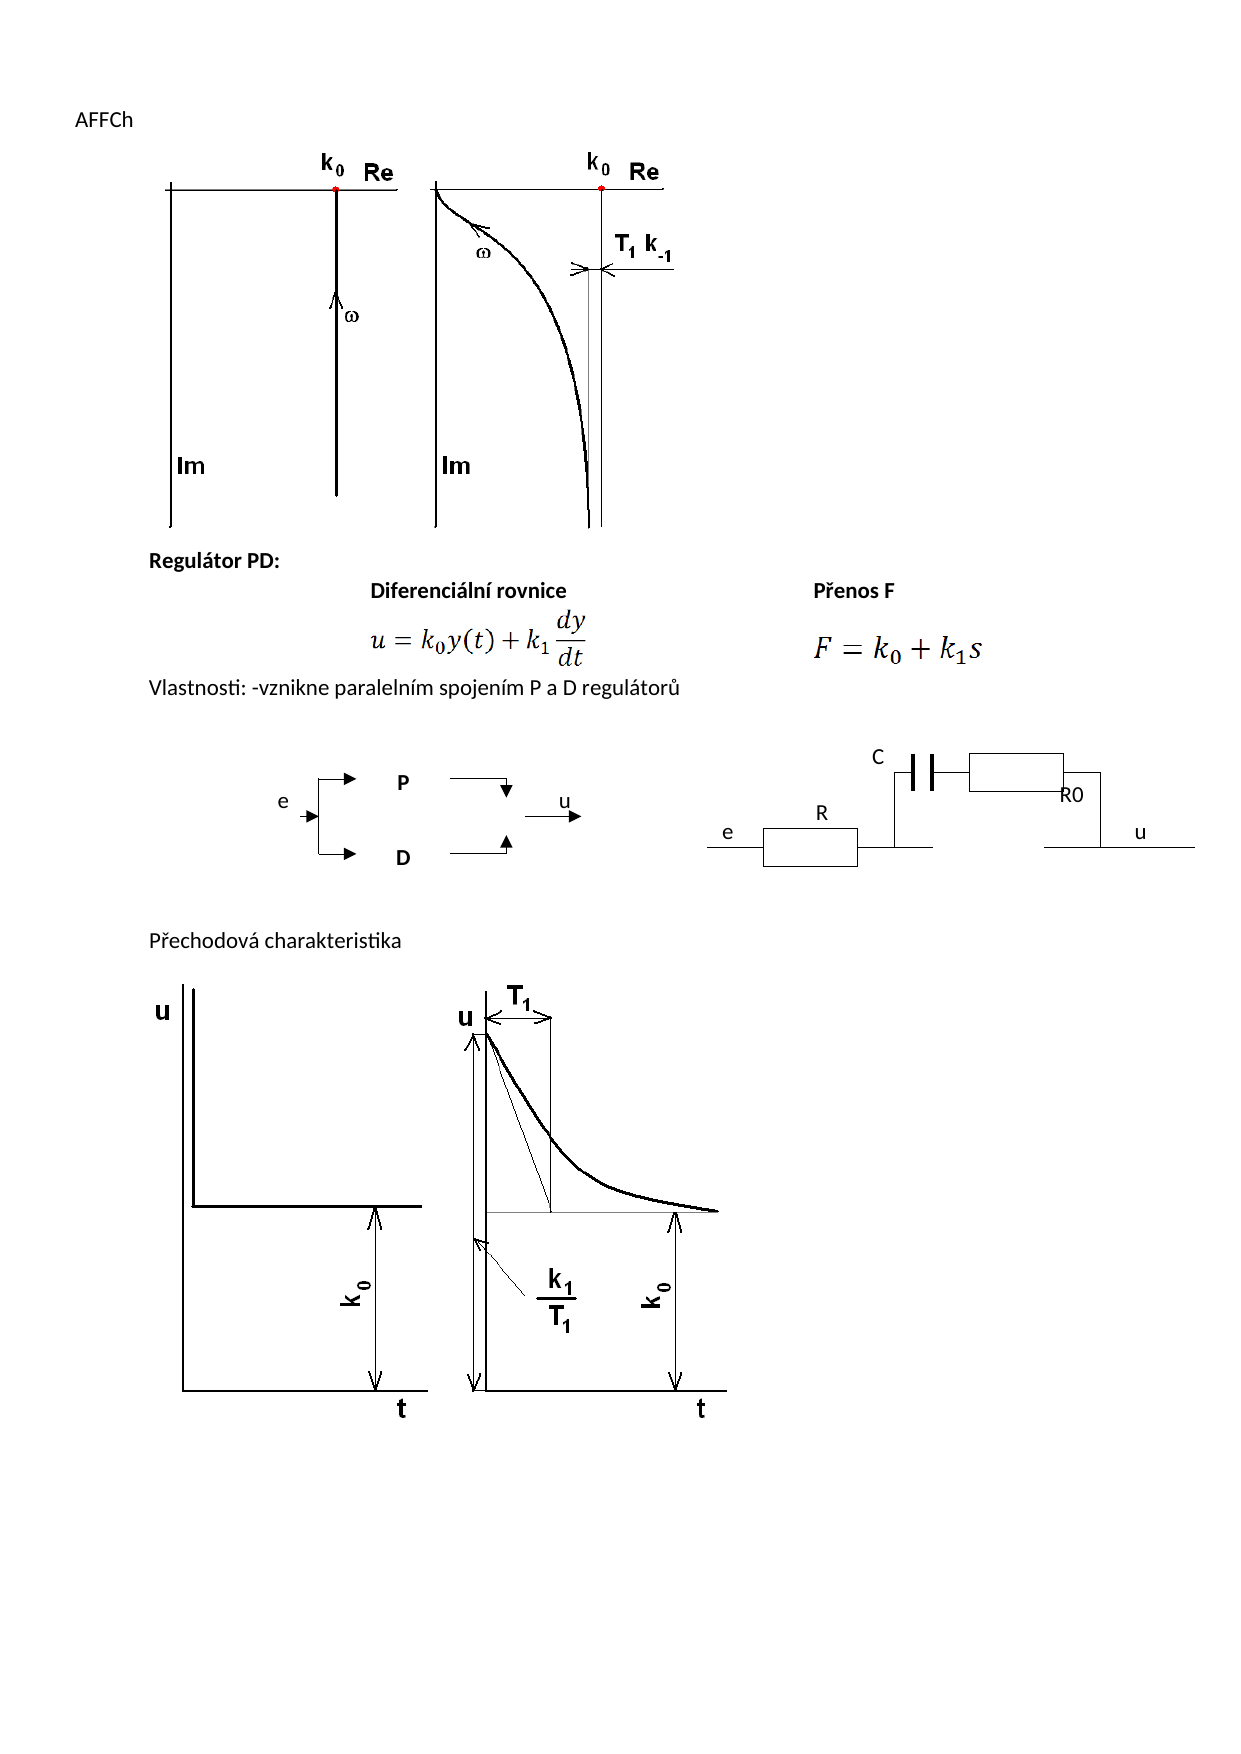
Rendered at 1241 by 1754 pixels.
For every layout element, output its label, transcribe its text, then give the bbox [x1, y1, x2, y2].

picture [370, 606, 586, 671]
picture [148, 135, 680, 544]
picture [148, 956, 749, 1421]
text Regulátor PD: [75, 546, 1165, 574]
text Přechodová charakteristika [75, 926, 1165, 954]
picture [813, 629, 983, 671]
text Diferenciální rovnice Přenos F [75, 576, 1165, 604]
text Vlastnosti: -vznikne paralelním spojením P a D regulátorů [75, 673, 1165, 701]
text AFFCh [75, 105, 1165, 133]
